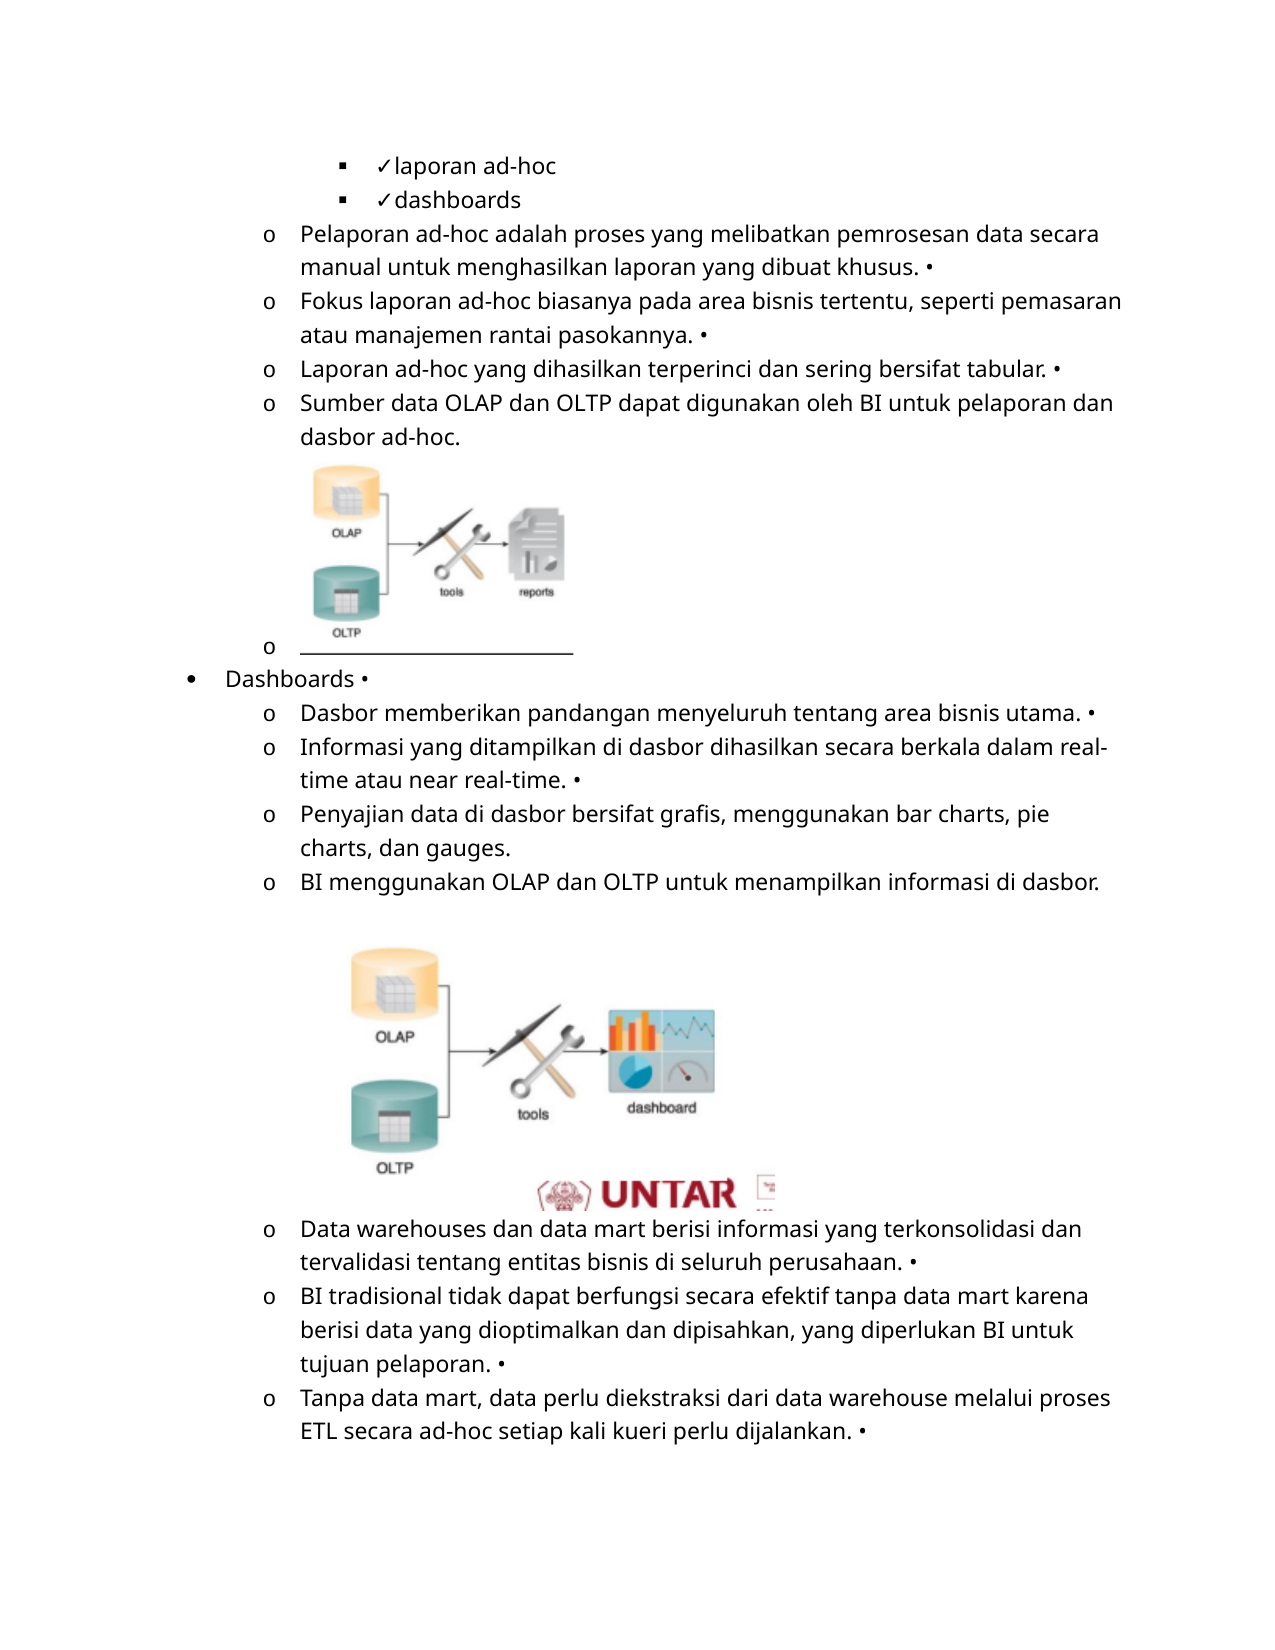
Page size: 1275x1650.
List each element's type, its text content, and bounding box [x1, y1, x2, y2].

list BI tradisional tidak dapat berfungsi secara efektif tanpa data mart karena berisi data yang dioptimalkan dan dipisahkan, yang diperlukan BI untuk tujuan pelaporan. • [262, 1280, 1125, 1379]
list Informasi yang ditampilkan di dasbor dihasilkan secara berkala dalam real-time atau near real-time. • [262, 731, 1125, 796]
list Penyajian data di dasbor bersifat grafis, menggunakan bar charts, pie charts, dan gauges. [262, 798, 1125, 863]
list Data warehouses dan data mart berisi informasi yang terkonsolidasi dan tervalidasi tentang entitas bisnis di seluruh perusahaan. • [262, 1212, 1125, 1278]
list Dasbor memberikan pandangan menyeluruh tentang area bisnis utama. • [262, 697, 1125, 728]
list Sumber data OLAP dan OLTP dapat digunakan oleh BI untuk pelaporan dan dasbor ad-hoc. [262, 387, 1125, 452]
picture [300, 899, 775, 1211]
picture [300, 454, 574, 655]
list Tanpa data mart, data perlu diekstraksi dari data warehouse melalui proses ETL secara ad-hoc setiap kali kueri perlu dijalankan. • [262, 1381, 1125, 1447]
list Dashboards • [187, 663, 1125, 694]
list ✓dashboards [337, 184, 1125, 215]
list ✓laporan ad-hoc [337, 150, 1125, 181]
list Pelaporan ad-hoc adalah proses yang melibatkan pemrosesan data secara manual untuk menghasilkan laporan yang dibuat khusus. • [262, 217, 1125, 283]
list Fokus laporan ad-hoc biasanya pada area bisnis tertentu, seperti pemasaran atau manajemen rantai pasokannya. • [262, 285, 1125, 350]
list Laporan ad-hoc yang dihasilkan terperinci dan sering bersifat tabular. • [262, 353, 1125, 384]
